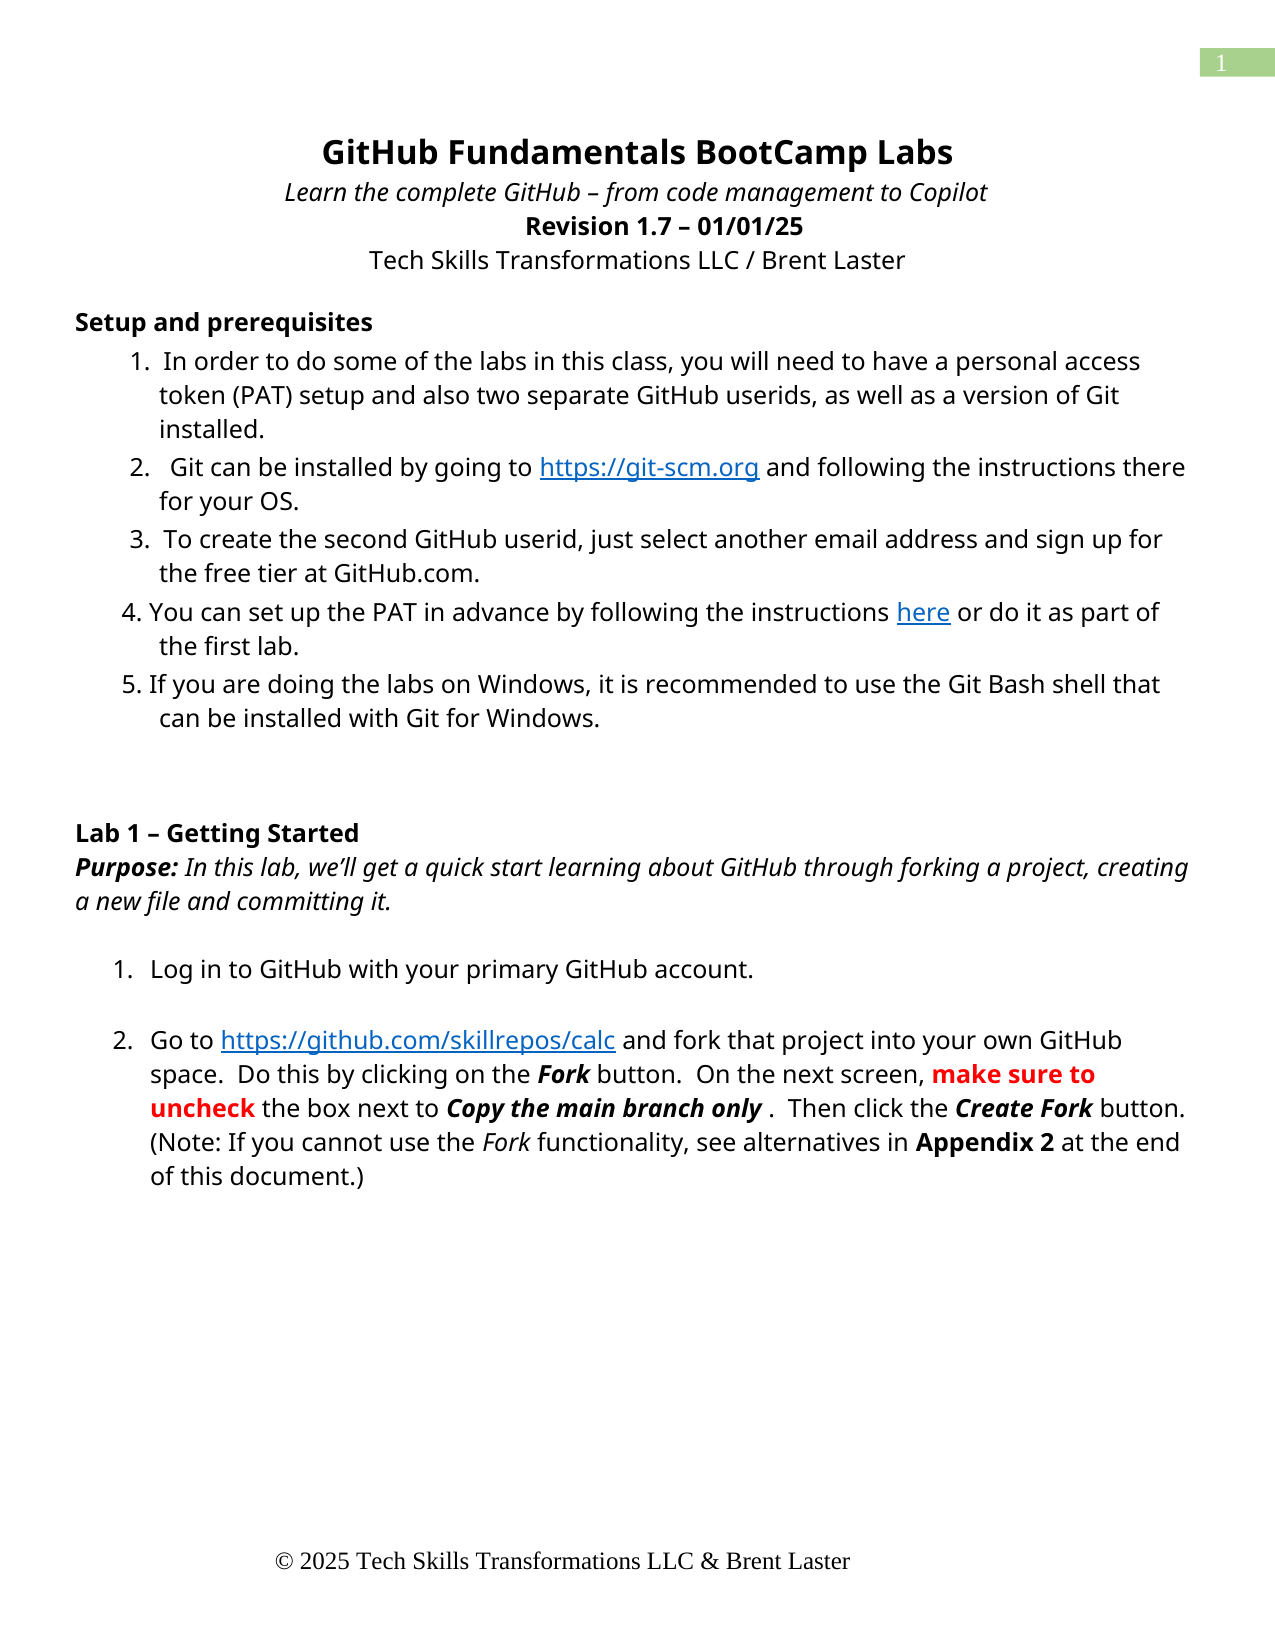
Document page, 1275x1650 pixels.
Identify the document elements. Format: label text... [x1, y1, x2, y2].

text 2. Git can be installed by going to https://git-scm.org and following the instructions there for your OS. [84, 450, 1200, 518]
text 4. You can set up the PAT in advance by following the instructions here or do it as part of the first lab. [121, 594, 1200, 662]
text Tech Skills Transformations LLC / Brent Laster [75, 242, 1200, 276]
text Learn the complete GitHub – from code management to Copilot [75, 174, 1200, 208]
text Lab 1 – Getting Started [75, 815, 1200, 849]
text 1. In order to do some of the labs in this class, you will need to have a personal access token (PAT) setup and also two separate GitHub userids, as well as a version of Git installed. [84, 343, 1200, 446]
text Revision 1.7 – 01/01/25 [75, 208, 1200, 242]
text Purpose: In this lab, we’ll get a quick start learning about GitHub through forking a project, creating a new file and committing it. [75, 849, 1200, 917]
list Log in to GitHub with your primary GitHub account. [112, 952, 1200, 986]
text 3. To create the second GitHub userid, just select another email address and sign up for the free tier at GitHub.com. [84, 522, 1200, 590]
subtitle GitHub Fundamentals BootCamp Labs [75, 129, 1200, 174]
text Setup and prerequisites [75, 305, 1200, 339]
list Go to https://github.com/skillrepos/calc and fork that project into your own GitHub space. Do this by clicking on the Fork button. On the next screen, make sure to uncheck the box next to Copy the main branch only . Then click the Create Fork button. (Note: If you cannot use the Fork functionality, see alternatives in Appendix 2 at the end of this document.) [112, 1022, 1200, 1221]
text 5. If you are doing the labs on Windows, it is recommended to use the Git Bash shell that can be installed with Git for Windows. [121, 667, 1200, 735]
